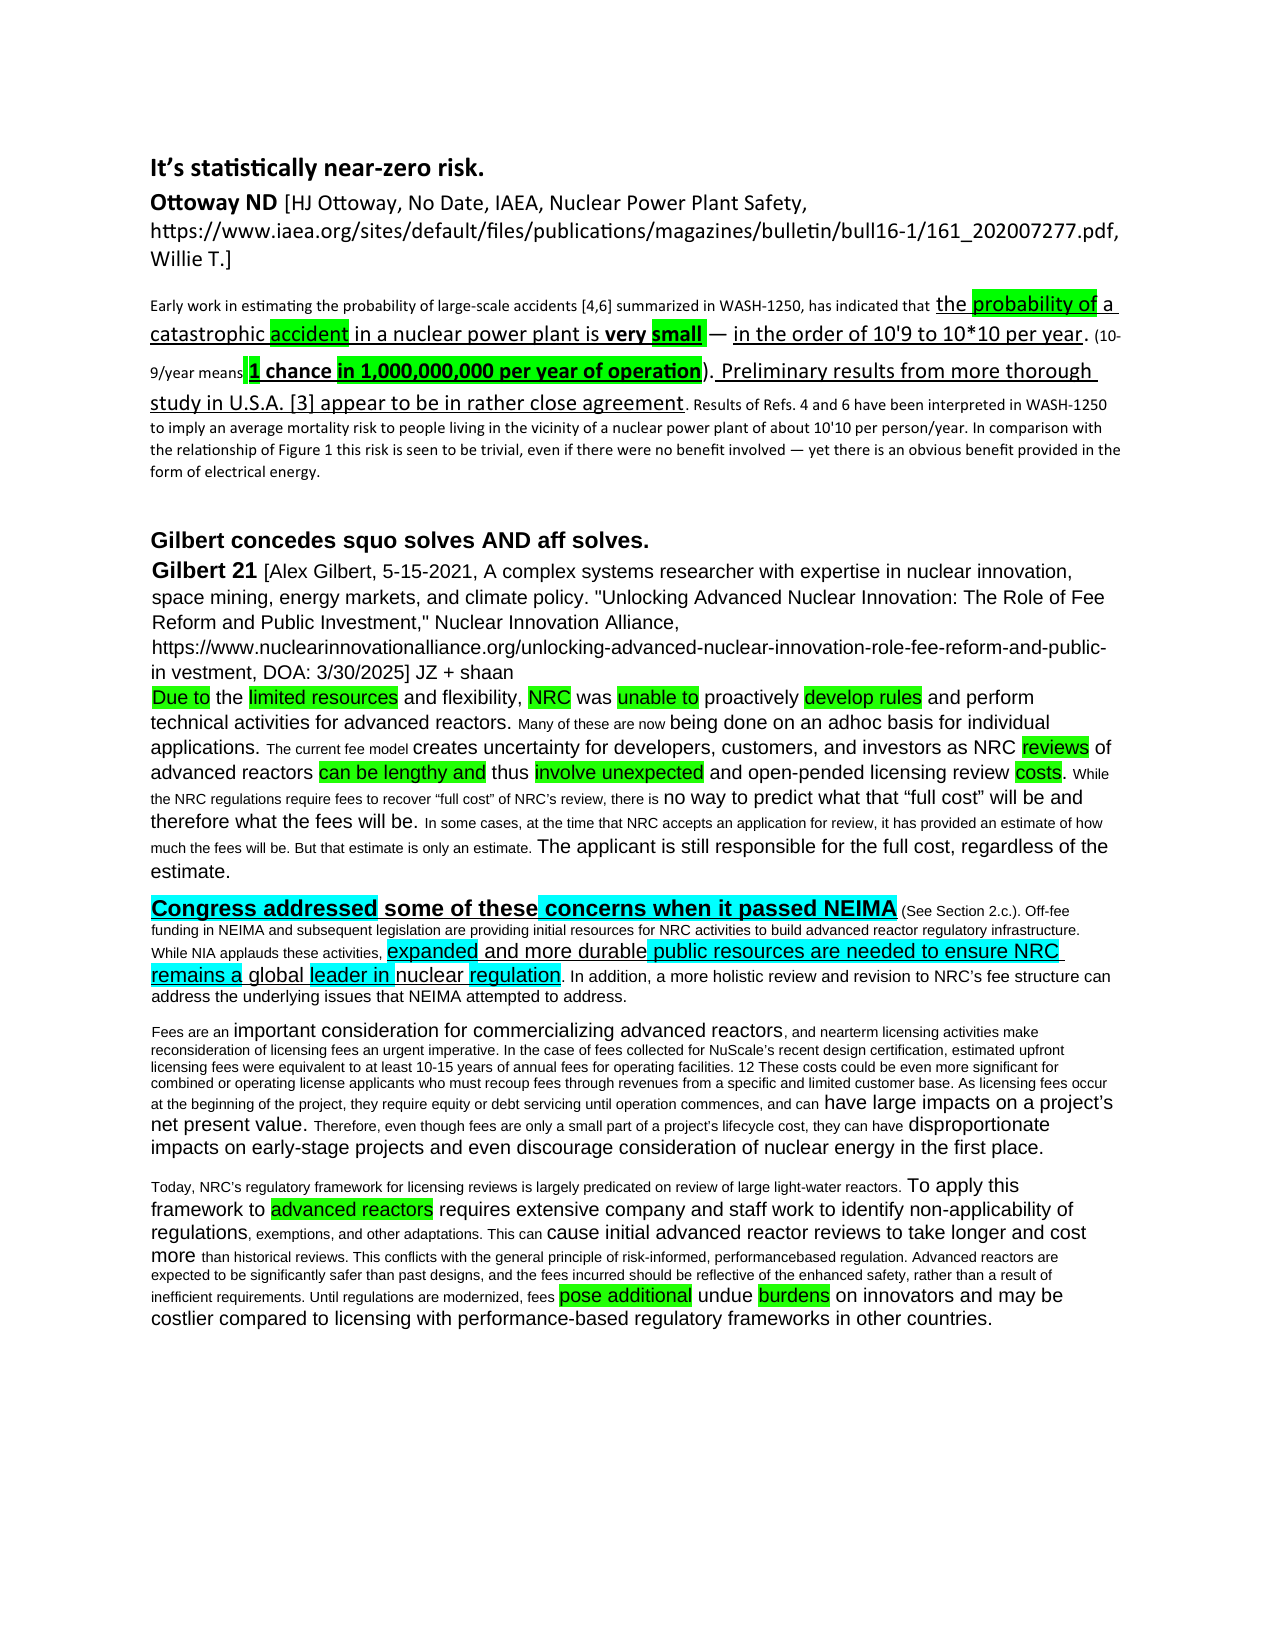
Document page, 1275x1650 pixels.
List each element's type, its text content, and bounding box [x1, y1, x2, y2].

text Early work in estimating the probability of large-scale accidents [4,6] summarized in WASH-1250, has indicated that the probability of a catastrophic accident in a nuclear power plant is very small — in the order of 10'9 to 10*10 per year. (10-9/year means 1 chance in 1,000,000,000 per year of operation). Preliminary results from more thorough study in U.S.A. [3] appear to be in rather close agreement. Results of Refs. 4 and 6 have been interpreted in WASH-1250 to imply an average mortality risk to people living in the vicinity of a nuclear power plant of about 10'10 per person/year. In comparison with the relationship of Figure 1 this risk is seen to be trivial, even if there were no benefit involved — yet there is an obvious benefit provided in the form of electrical energy. [150, 289, 1125, 481]
text Congress addressed some of these concerns when it passed NEIMA (See Section 2.c.). Off-fee funding in NEIMA and subsequent legislation are providing initial resources for NRC activities to build advanced reactor regulatory infrastructure. While NIA applauds these activities, expanded and more durable public resources are needed to ensure NRC remains a global leader in nuclear regulation. In addition, a more holistic review and revision to NRC’s fee structure can address the underlying issues that NEIMA attempted to address. [151, 895, 1112, 1006]
text Today, NRC’s regulatory framework for licensing reviews is largely predicated on review of large light-water reactors. To apply this framework to advanced reactors requires extensive company and staff work to identify non-applicability of regulations, exemptions, and other adaptations. This can cause initial advanced reactor reviews to take longer and cost more than historical reviews. This conflicts with the general principle of risk-informed, performancebased regulation. Advanced reactors are expected to be significantly safer than past designs, and the fees incurred should be reflective of the enhanced safety, rather than a result of inefficient requirements. Until regulations are modernized, fees pose additional undue burdens on innovators and may be costlier compared to licensing with performance-based regulatory frameworks in other countries. [151, 1174, 1110, 1330]
text Gilbert 21 [Alex Gilbert, 5-15-2021, A complex systems researcher with expertise in nuclear innovation, space mining, energy markets, and climate policy. "Unlocking Advanced Nuclear Innovation: The Role of Fee Reform and Public Investment," Nuclear Innovation Alliance, [152, 557, 1122, 633]
text Fees are an important consideration for commercializing advanced reactors, and nearterm licensing activities make reconsideration of licensing fees an urgent imperative. In the case of fees collected for NuScale’s recent design certification, estimated upfront licensing fees were equivalent to at least 10-15 years of annual fees for operating facilities. 12 These costs could be even more significant for combined or operating license applicants who must recoup fees through revenues from a specific and limited customer base. As licensing fees occur at the beginning of the project, they require equity or debt servicing until operation commences, and can have large impacts on a project’s net present value. Therefore, even though fees are only a small part of a project’s lifecycle cost, they can have disproportionate impacts on early-stage projects and even discourage consideration of nuclear energy in the first place. [151, 1020, 1122, 1158]
text Gilbert concedes squo solves AND aff solves. [150, 527, 1125, 554]
text Due to the limited resources and flexibility, NRC was unable to proactively develop rules and perform technical activities for advanced reactors. Many of these are now being done on an adhoc basis for individual applications. The current fee model creates uncertainty for developers, customers, and investors as NRC reviews of advanced reactors can be lengthy and thus involve unexpected and open-pended licensing review costs. While the NRC regulations require fees to recover “full cost” of NRC’s review, there is no way to predict what that “full cost” will be and therefore what the fees will be. In some cases, at the time that NRC accepts an application for review, it has provided an estimate of how much the fees will be. But that estimate is only an estimate. The applicant is still responsible for the full cost, regardless of the estimate. [150, 686, 1112, 883]
text https://www.nuclearinnovationalliance.org/unlocking-advanced-nuclear-innovation-role-fee-reform-and-public-in vestment, DOA: 3/30/2025] JZ + shaan [151, 636, 1120, 684]
text Ottoway ND [HJ Ottoway, No Date, IAEA, Nuclear Power Plant Safety, https://www.iaea.org/sites/default/files/publications/magazines/bulletin/bull16-1/161_202007277.pdf, Willie T.] [150, 186, 1125, 272]
subtitle It’s statistically near-zero risk. [150, 150, 1125, 183]
